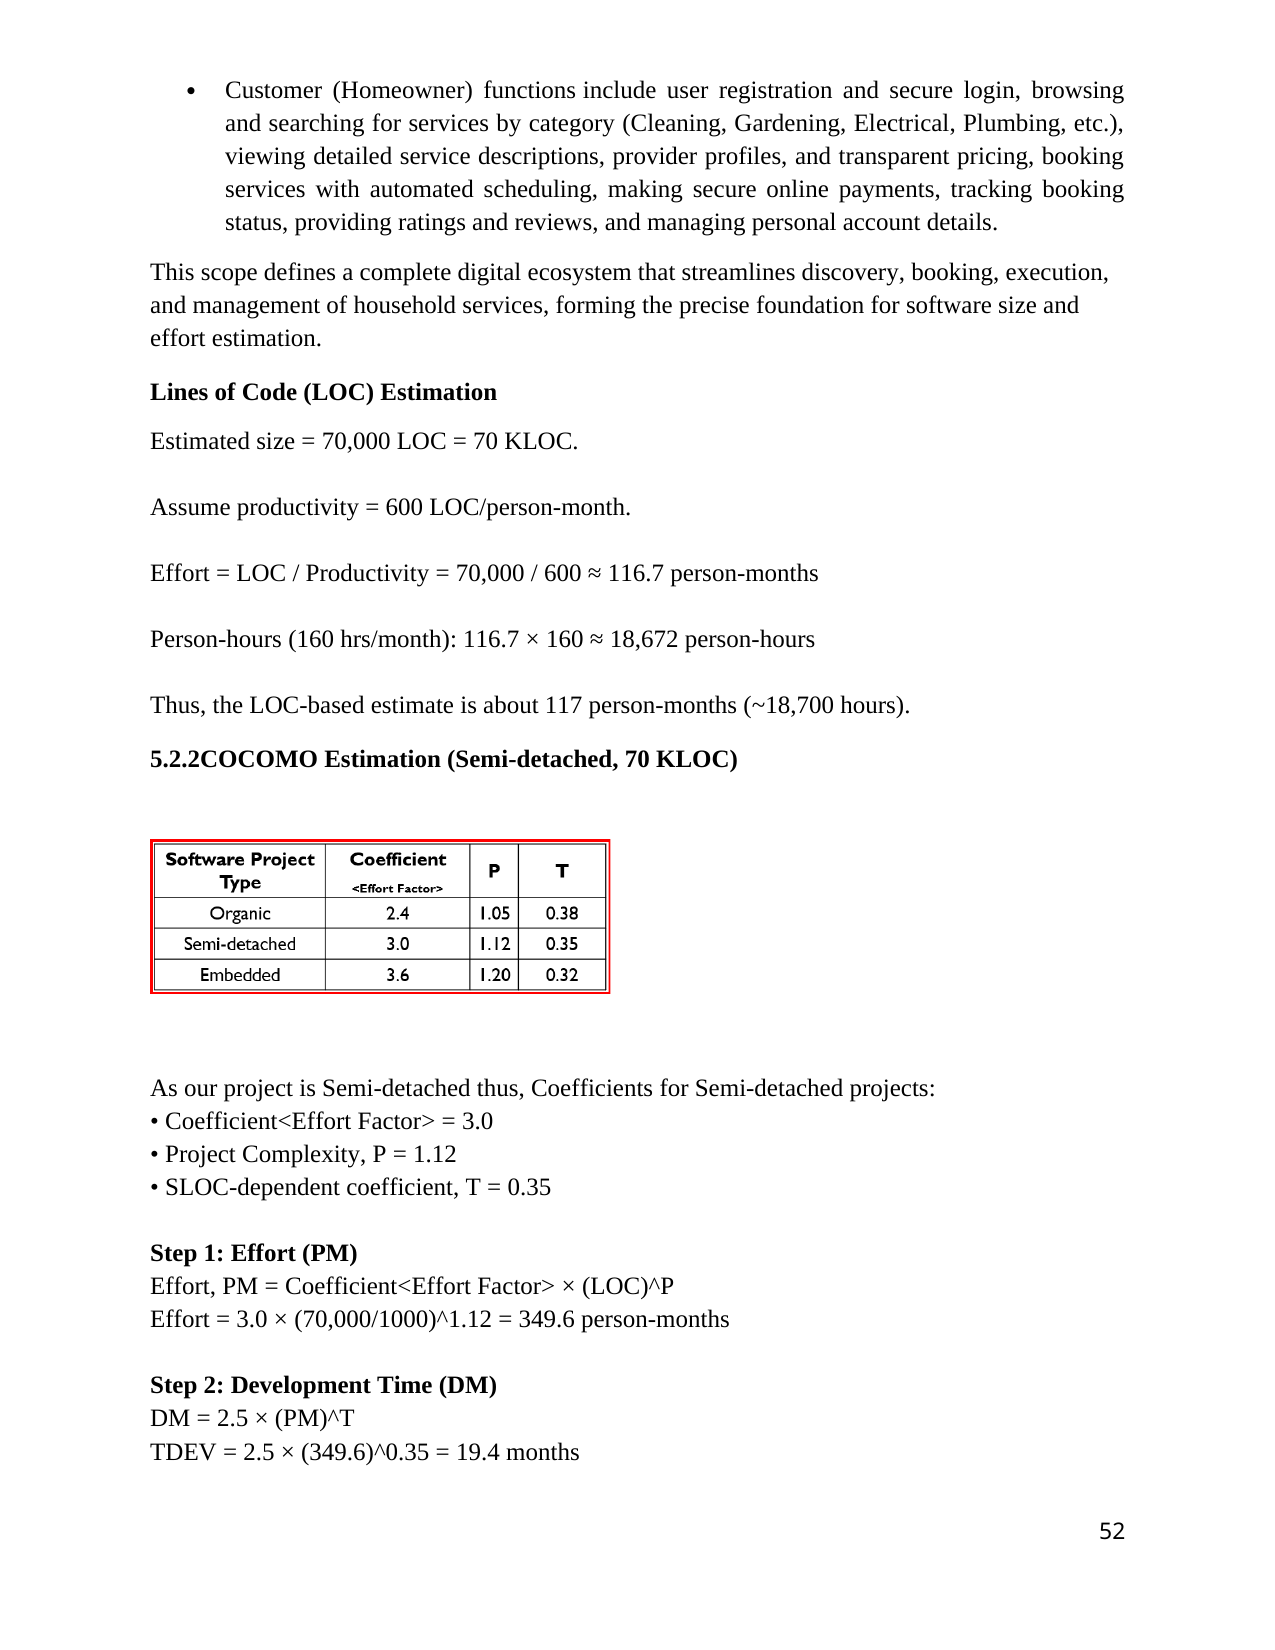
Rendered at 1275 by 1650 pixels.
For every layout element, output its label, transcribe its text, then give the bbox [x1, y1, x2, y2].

text This scope defines a complete digital ecosystem that streamlines discovery, booking, execution, and management of household services, forming the precise foundation for software size and effort estimation. [150, 257, 1125, 352]
subtitle 5.2.2COCOMO Estimation (Semi-detached, 70 KLOC) [150, 744, 1125, 773]
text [150, 1073, 1125, 1465]
list Customer (Homeowner) functions include user registration and secure login, browsing and searching for services by category (Cleaning, Gardening, Electrical, Plumbing, etc.), viewing detailed service descriptions, provider profiles, and transparent pricing, booking services with automated scheduling, making secure online payments, tracking booking status, providing ratings and reviews, and managing personal account details. [187, 75, 1125, 236]
picture [150, 839, 611, 994]
text Lines of Code (LOC) Estimation [150, 377, 1125, 405]
text Estimated size = 70,000 LOC = 70 KLOC. Assume productivity = 600 LOC/person-month. Effort = LOC / Productivity = 70,000 / 600 ≈ 116.7 person-months Person-hours (160 hrs/month): 116.7 × 160 ≈ 18,672 person-hours Thus, the LOC-based estimate is about 117 person-months (~18,700 hours). [150, 426, 1125, 719]
